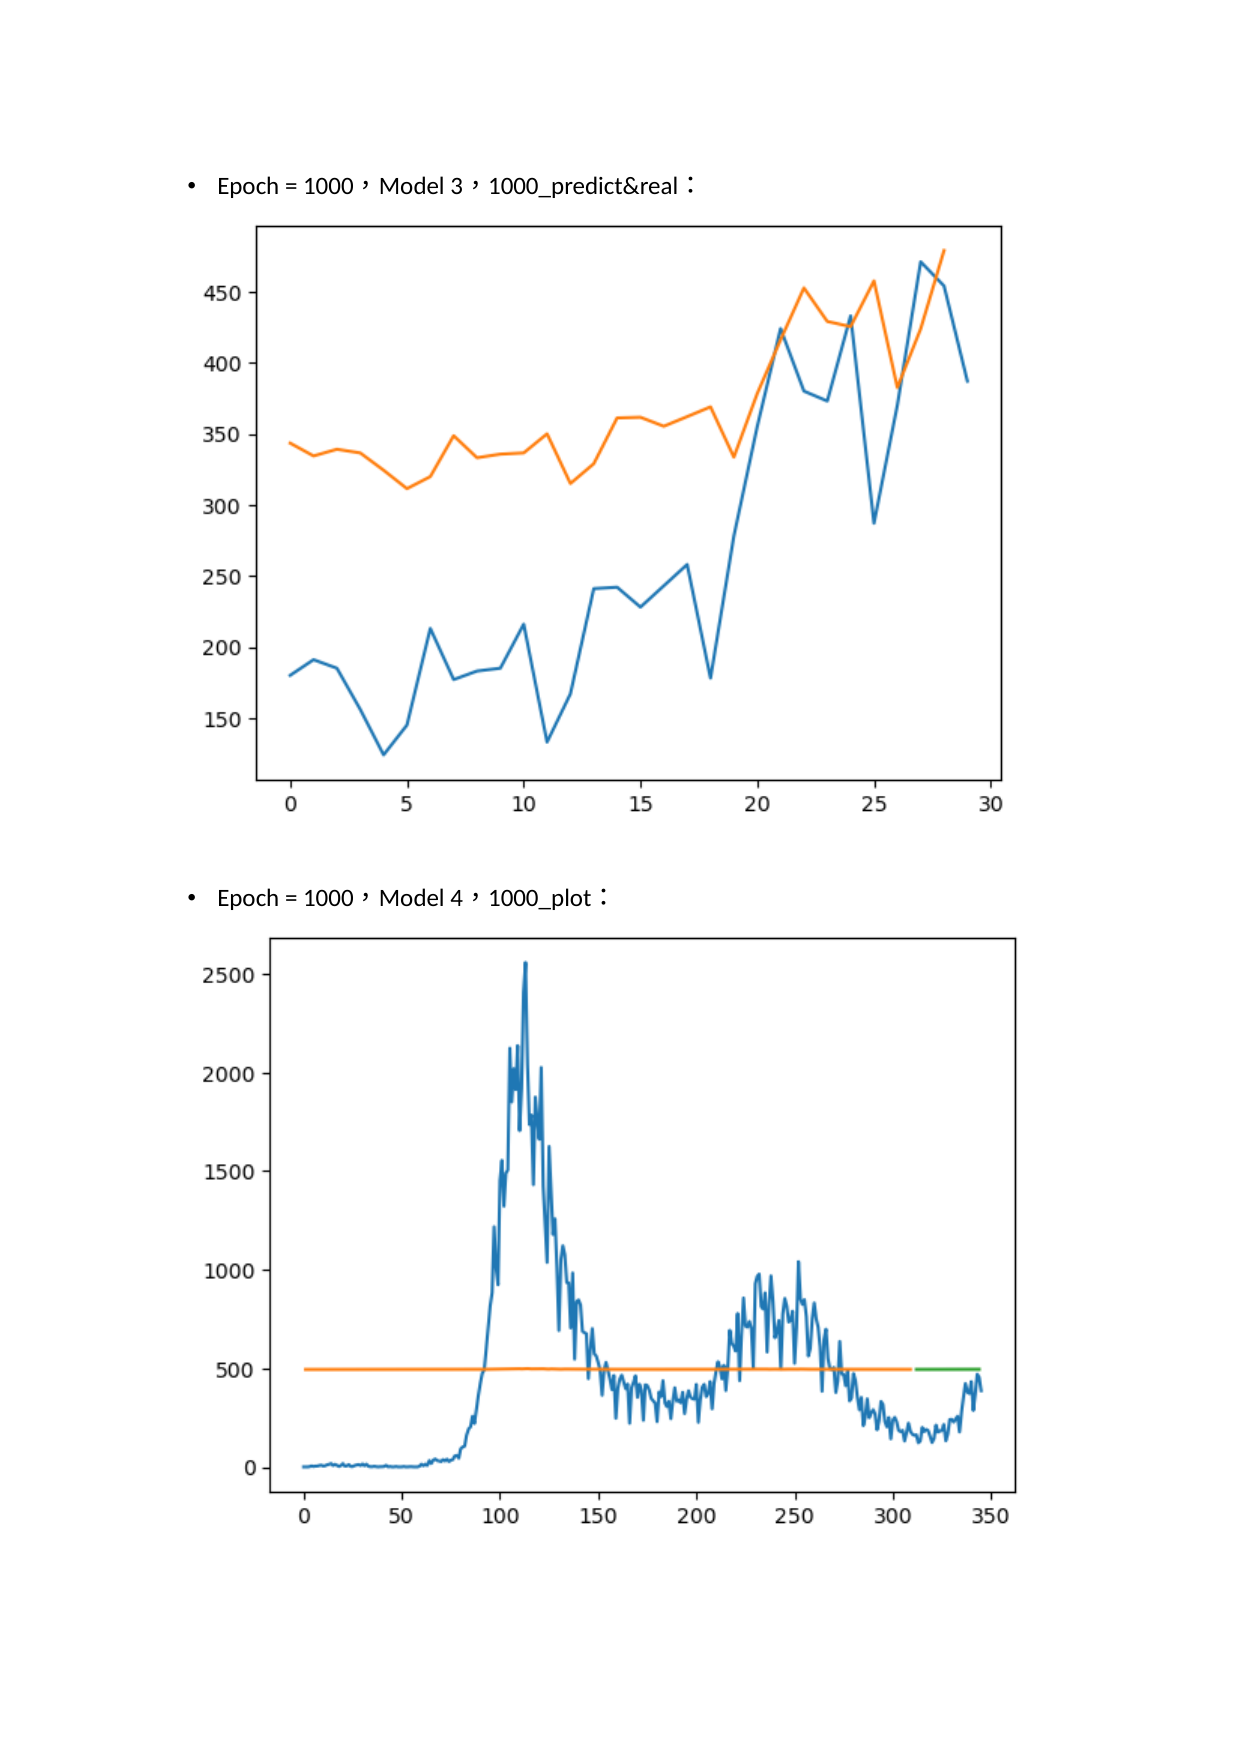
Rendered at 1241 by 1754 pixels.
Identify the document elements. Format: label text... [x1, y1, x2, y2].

list Epoch = 1000，Model 4，1000_plot： [187, 877, 1053, 914]
picture [187, 211, 1019, 831]
list Epoch = 1000，Model 3，1000_predict&real： [187, 164, 1053, 202]
picture [187, 923, 1030, 1543]
